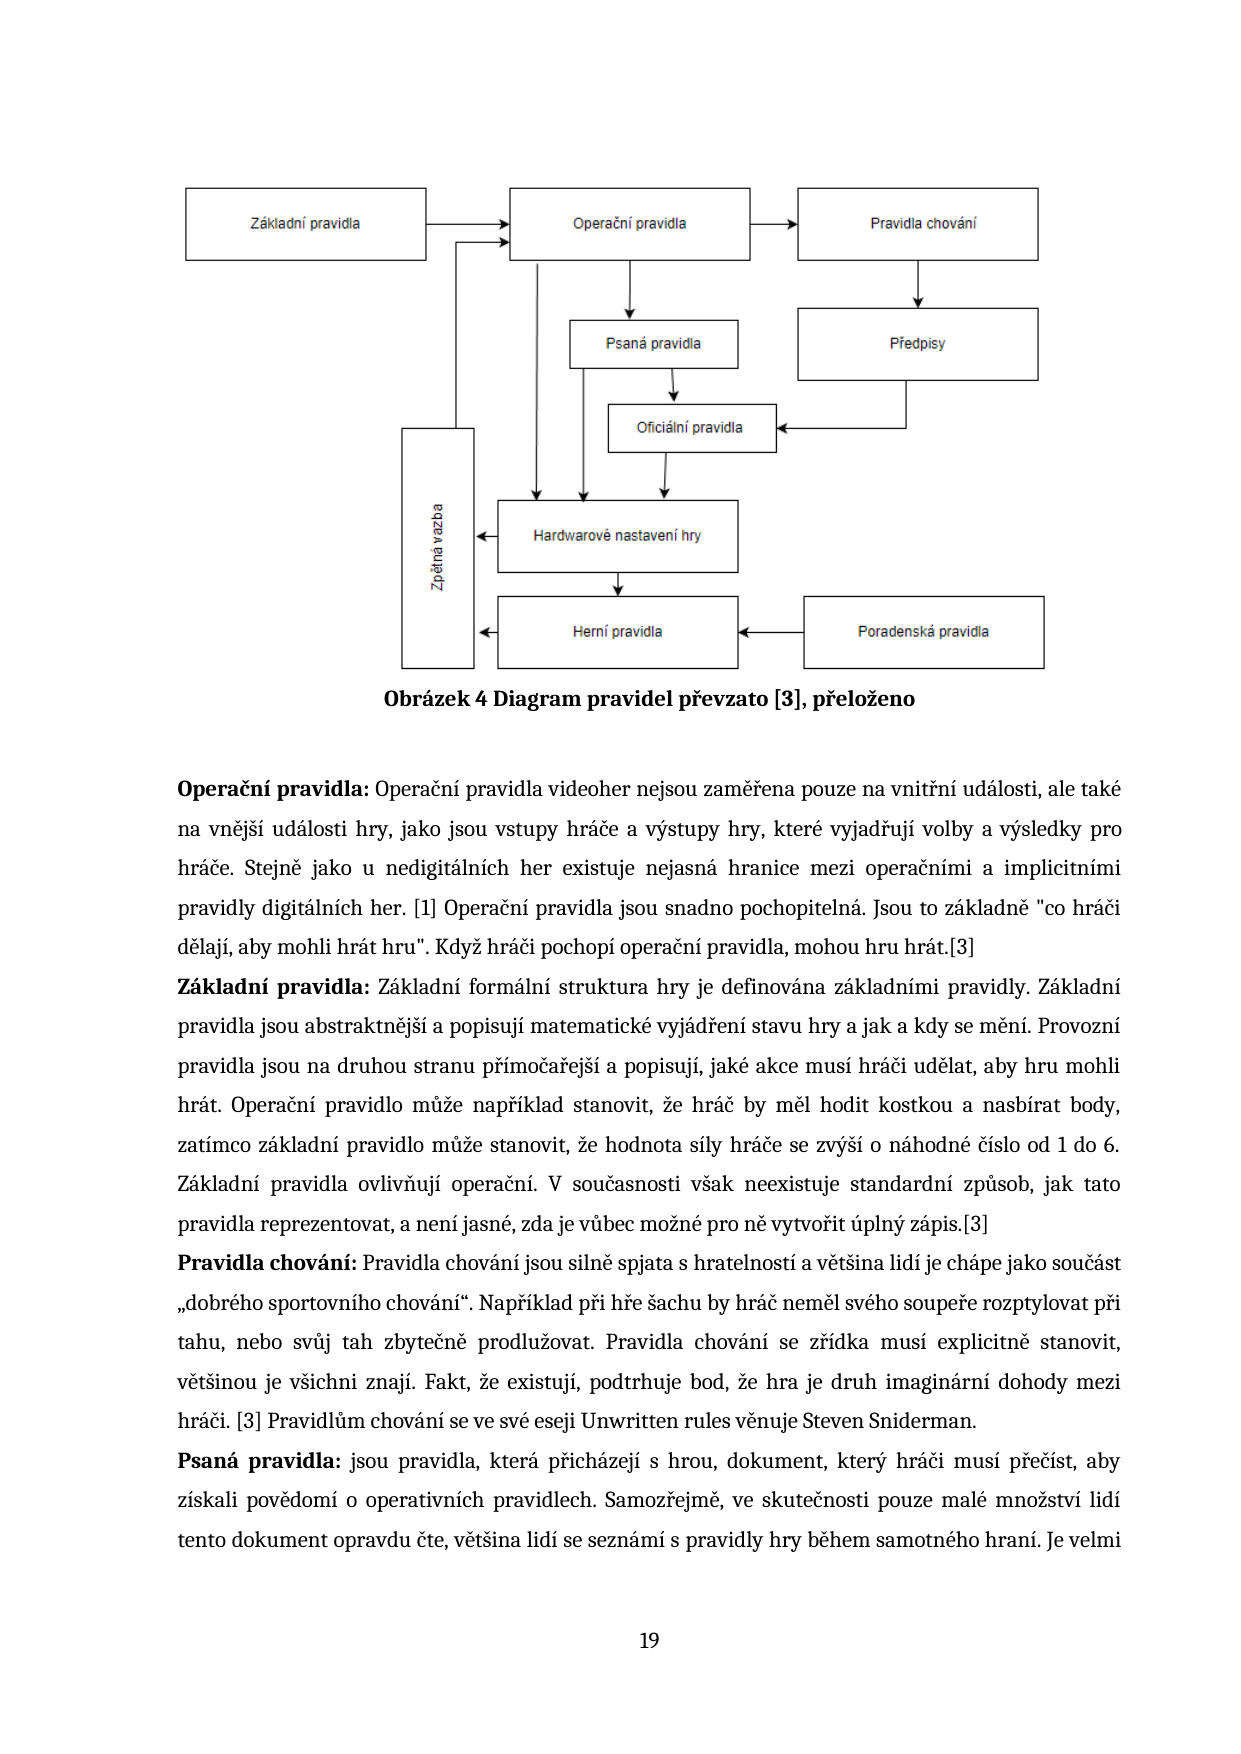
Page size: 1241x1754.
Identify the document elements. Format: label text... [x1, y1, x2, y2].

text Základní pravidla: Základní formální struktura hry je definována základními pravidly. Základní pravidla jsou abstraktnější a popisují matematické vyjádření stavu hry a jak a kdy se mění. Provozní pravidla jsou na druhou stranu přímočařejší a popisují, jaké akce musí hráči udělat, aby hru mohli hrát. Operační pravidlo může například stanovit, že hráč by měl hodit kostkou a nasbírat body, zatímco základní pravidlo může stanovit, že hodnota síly hráče se zvýší o náhodné číslo od 1 do 6. Základní pravidla ovlivňují operační. V současnosti však neexistuje standardní způsob, jak tato pravidla reprezentovat, a není jasné, zda je vůbec možné pro ně vytvořit úplný zápis.[3] [177, 974, 1122, 1237]
picture [177, 177, 1063, 686]
text Pravidla chování: Pravidla chování jsou silně spjata s hratelností a většina lidí je chápe jako součást „dobrého sportovního chování“. Například při hře šachu by hráč neměl svého soupeře rozptylovat při tahu, nebo svůj tah zbytečně prodlužovat. Pravidla chování se zřídka musí explicitně stanovit, většinou je všichni znají. Fakt, že existují, podtrhuje bod, že hra je druh imaginární dohody mezi hráči. [3] Pravidlům chování se ve své eseji Unwritten rules věnuje Steven Sniderman. [177, 1250, 1122, 1434]
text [177, 1447, 1122, 1553]
text Operační pravidla: Operační pravidla videoher nejsou zaměřena pouze na vnitřní události, ale také na vnější události hry, jako jsou vstupy hráče a výstupy hry, které vyjadřují volby a výsledky pro hráče. Stejně jako u nedigitálních her existuje nejasná hranice mezi operačními a implicitními pravidly digitálních her. [1] Operační pravidla jsou snadno pochopitelná. Jsou to základně "co hráči dělají, aby mohli hrát hru". Když hráči pochopí operační pravidla, mohou hru hrát.[3] [177, 776, 1122, 961]
